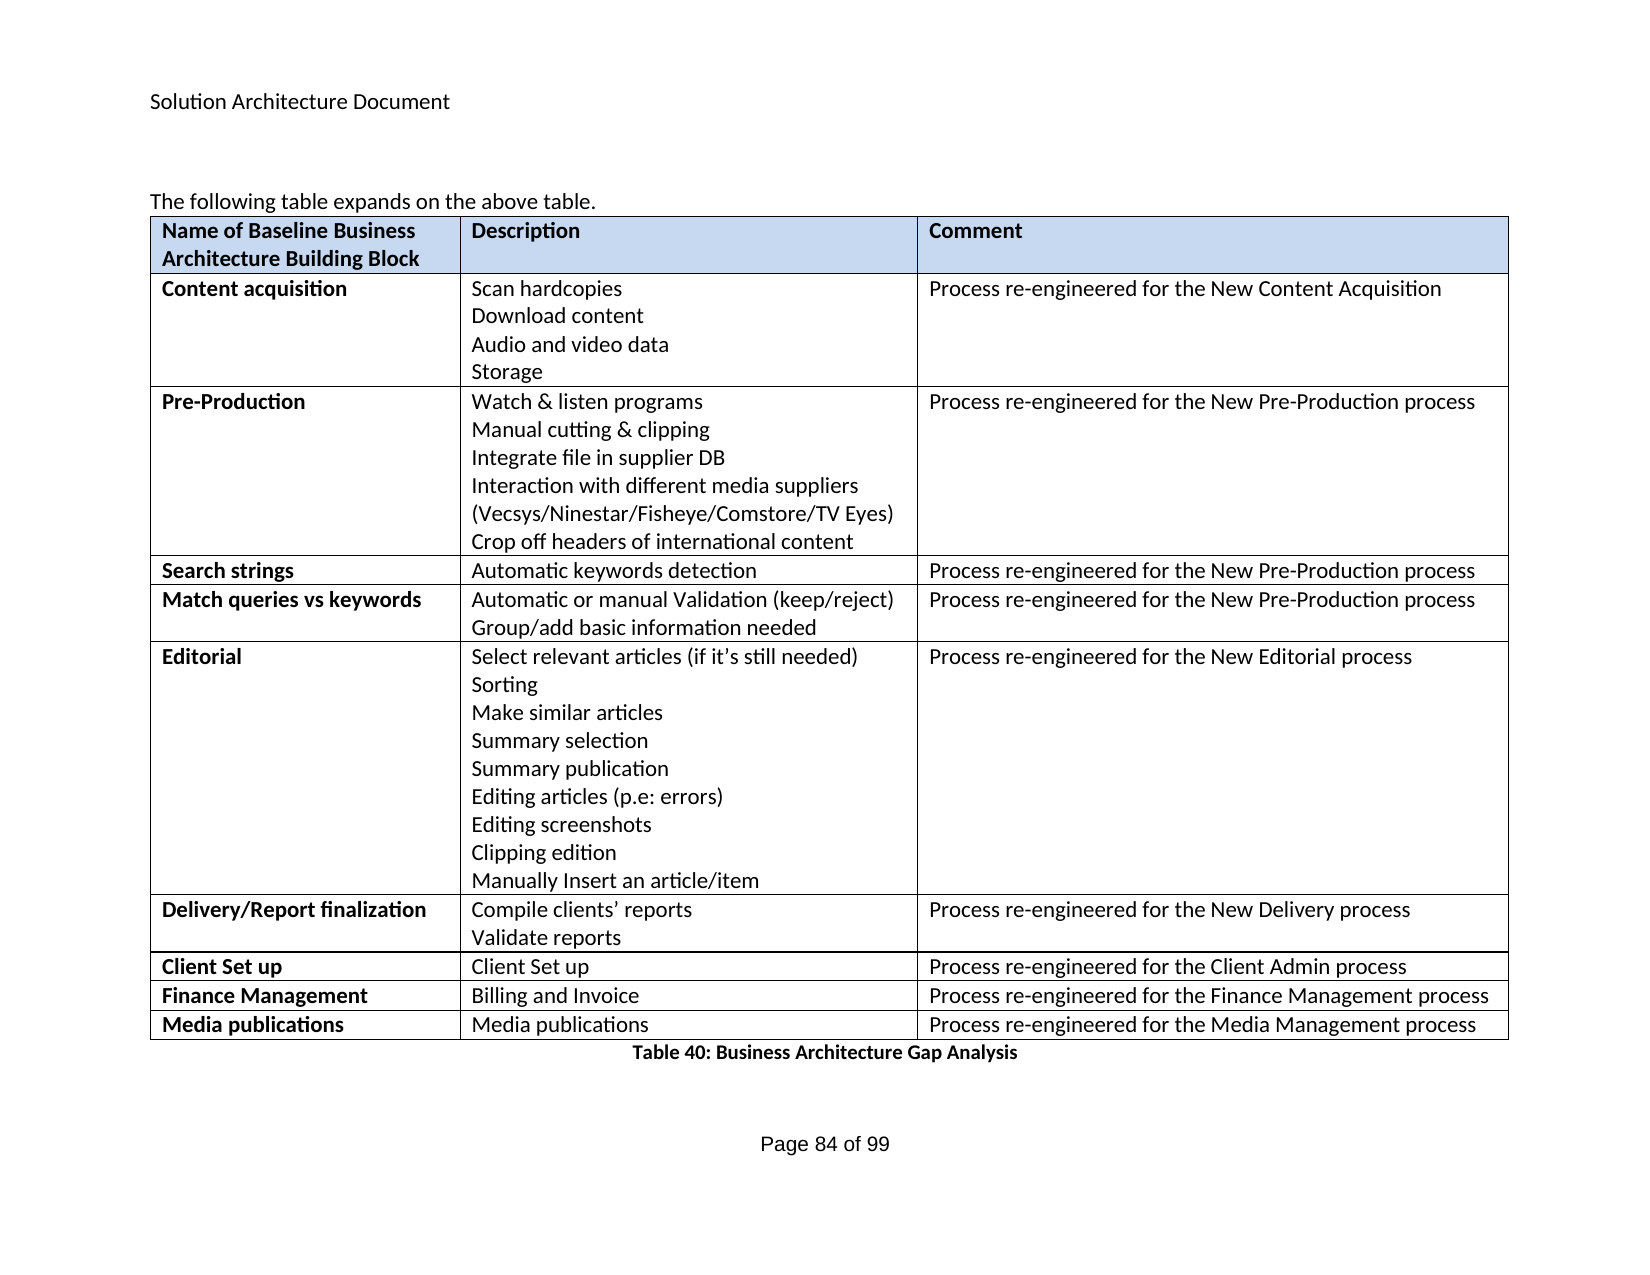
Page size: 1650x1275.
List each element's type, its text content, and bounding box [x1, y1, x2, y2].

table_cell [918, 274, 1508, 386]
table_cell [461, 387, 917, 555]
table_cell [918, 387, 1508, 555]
text Table 40: Business Architecture Gap Analysis [150, 1040, 1500, 1065]
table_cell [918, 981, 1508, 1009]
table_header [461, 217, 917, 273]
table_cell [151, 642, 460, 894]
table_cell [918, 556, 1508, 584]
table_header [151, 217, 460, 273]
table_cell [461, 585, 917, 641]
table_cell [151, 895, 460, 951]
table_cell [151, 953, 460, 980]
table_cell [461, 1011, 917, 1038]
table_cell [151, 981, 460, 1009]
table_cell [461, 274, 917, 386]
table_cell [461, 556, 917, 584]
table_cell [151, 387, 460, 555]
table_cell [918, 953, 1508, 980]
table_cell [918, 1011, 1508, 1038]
text The following table expands on the above table. [150, 187, 1500, 216]
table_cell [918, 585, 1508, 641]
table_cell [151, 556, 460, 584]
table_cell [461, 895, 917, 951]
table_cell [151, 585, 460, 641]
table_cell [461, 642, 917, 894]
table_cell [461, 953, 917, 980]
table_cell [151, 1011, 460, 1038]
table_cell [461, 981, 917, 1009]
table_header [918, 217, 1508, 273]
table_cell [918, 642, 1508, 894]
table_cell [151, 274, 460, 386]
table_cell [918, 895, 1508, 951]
